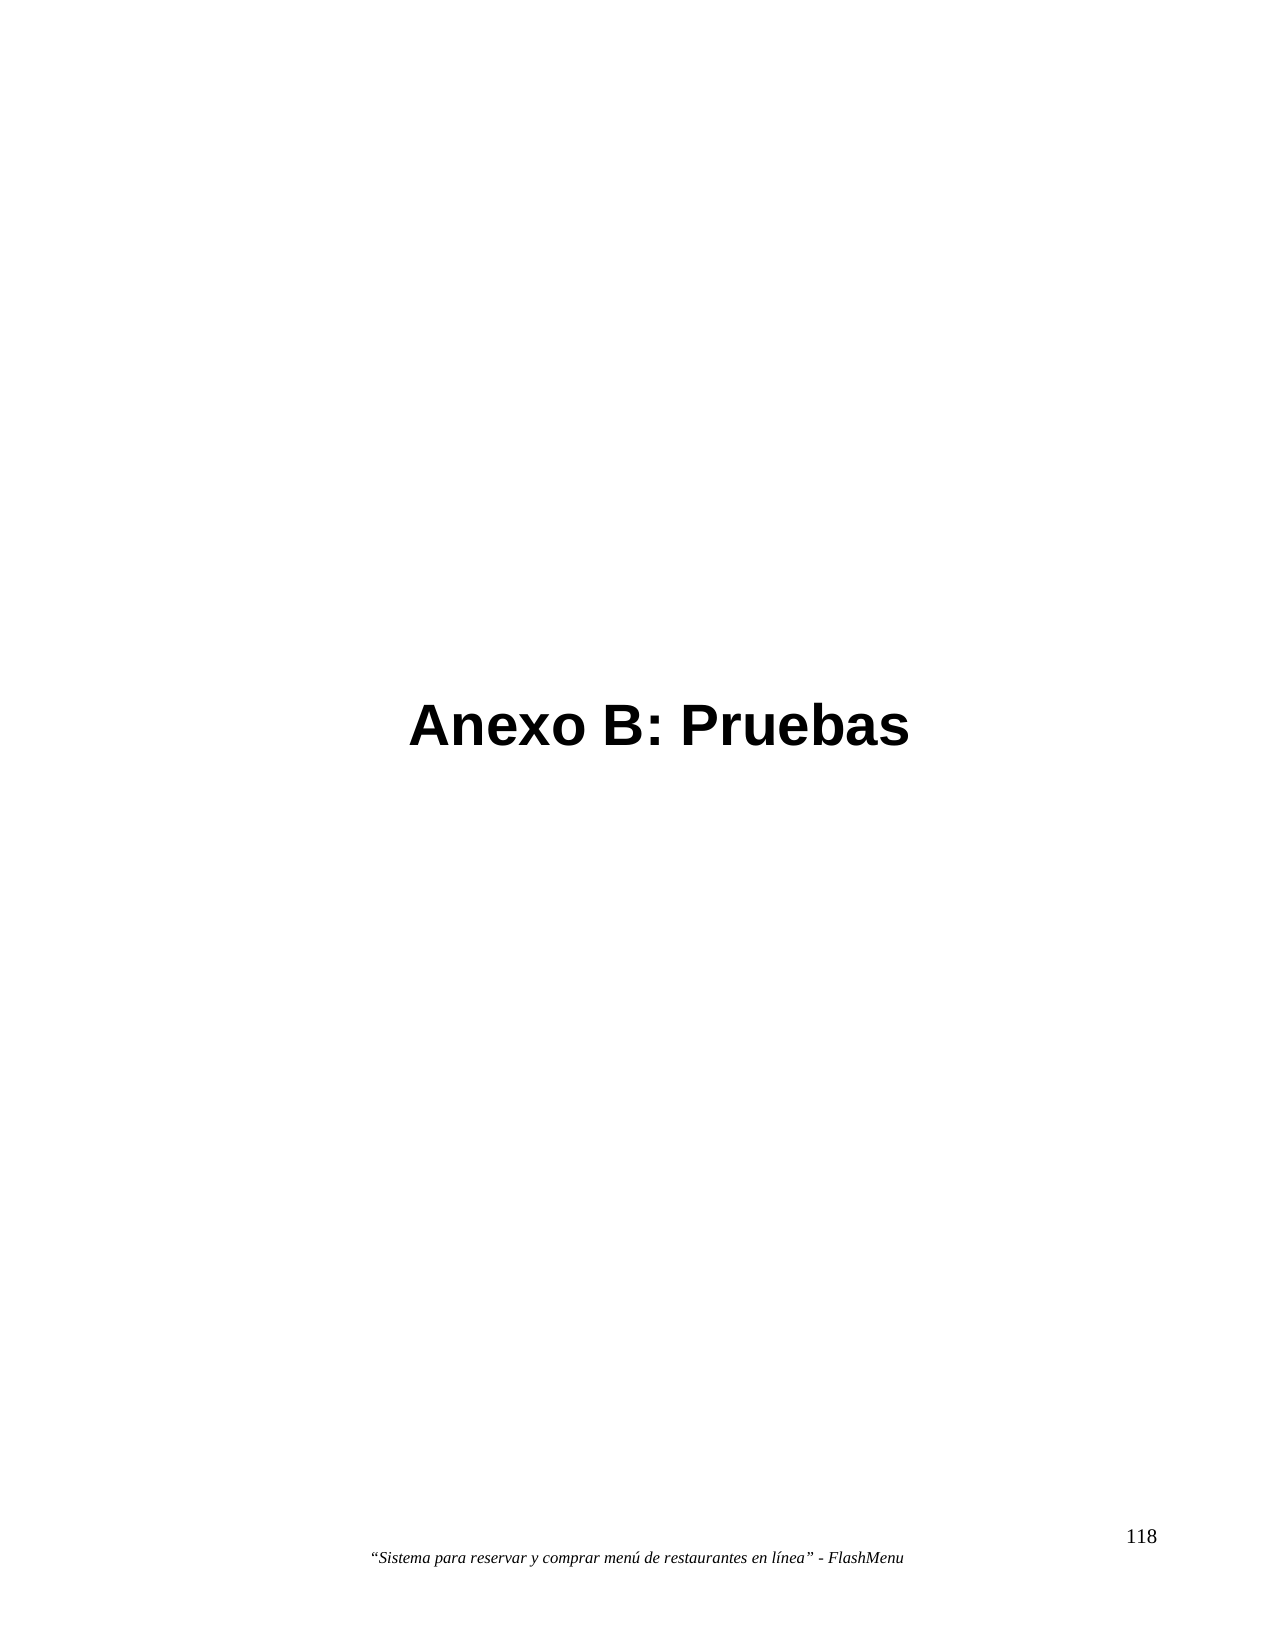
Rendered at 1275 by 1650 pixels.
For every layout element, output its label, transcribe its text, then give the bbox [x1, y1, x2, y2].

list Anexo B: Pruebas [162, 691, 1157, 758]
